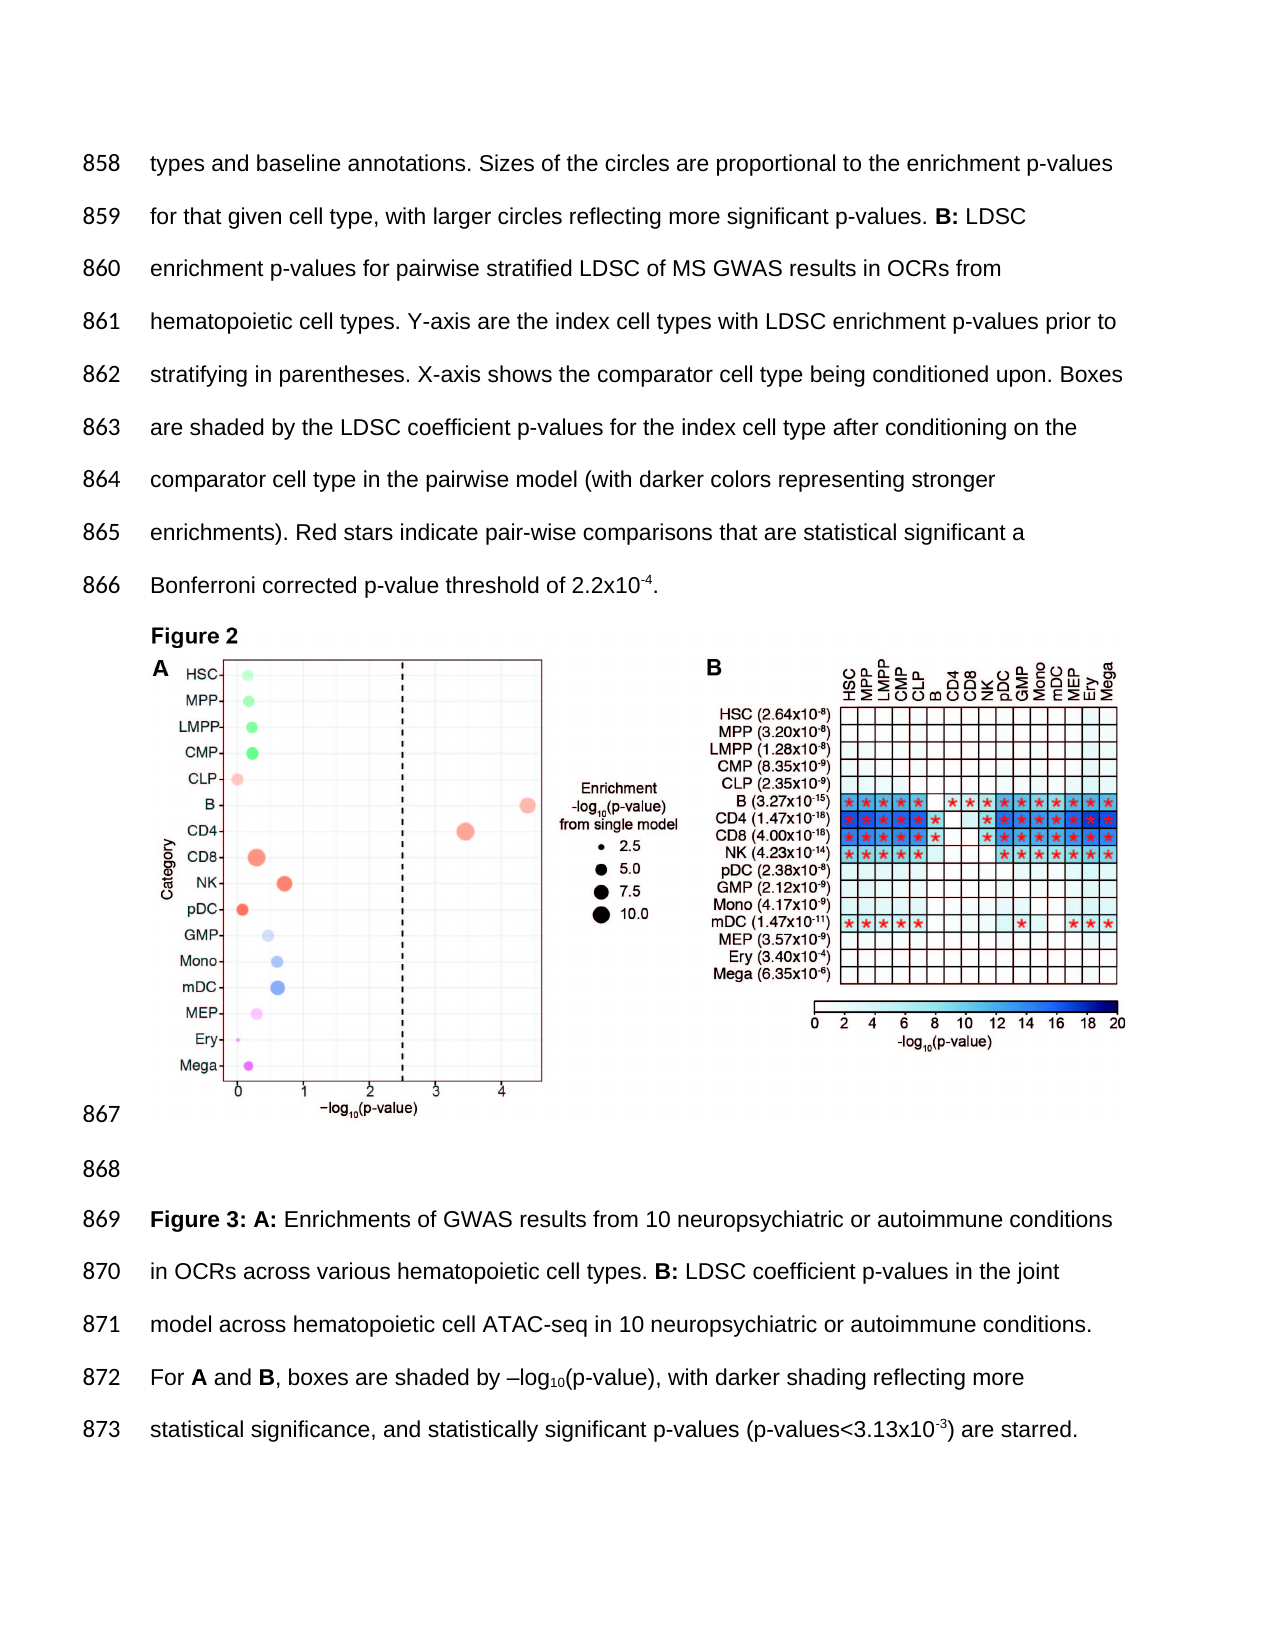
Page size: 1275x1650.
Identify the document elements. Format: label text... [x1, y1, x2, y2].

text Figure 3: A: Enrichments of GWAS results from 10 neuropsychiatric or autoimmune conditions in OCRs across various hematopoietic cell types. B: LDSC coefficient p-values in the joint model across hematopoietic cell ATAC-seq in 10 neuropsychiatric or autoimmune conditions. For A and B, boxes are shaded by –log10(p-value), with darker shading reflecting more statistical significance, and statistically significant p-values (p-values<3.13x10-3) are starred. [150, 1206, 1125, 1443]
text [150, 150, 1125, 598]
picture [150, 624, 1125, 1123]
